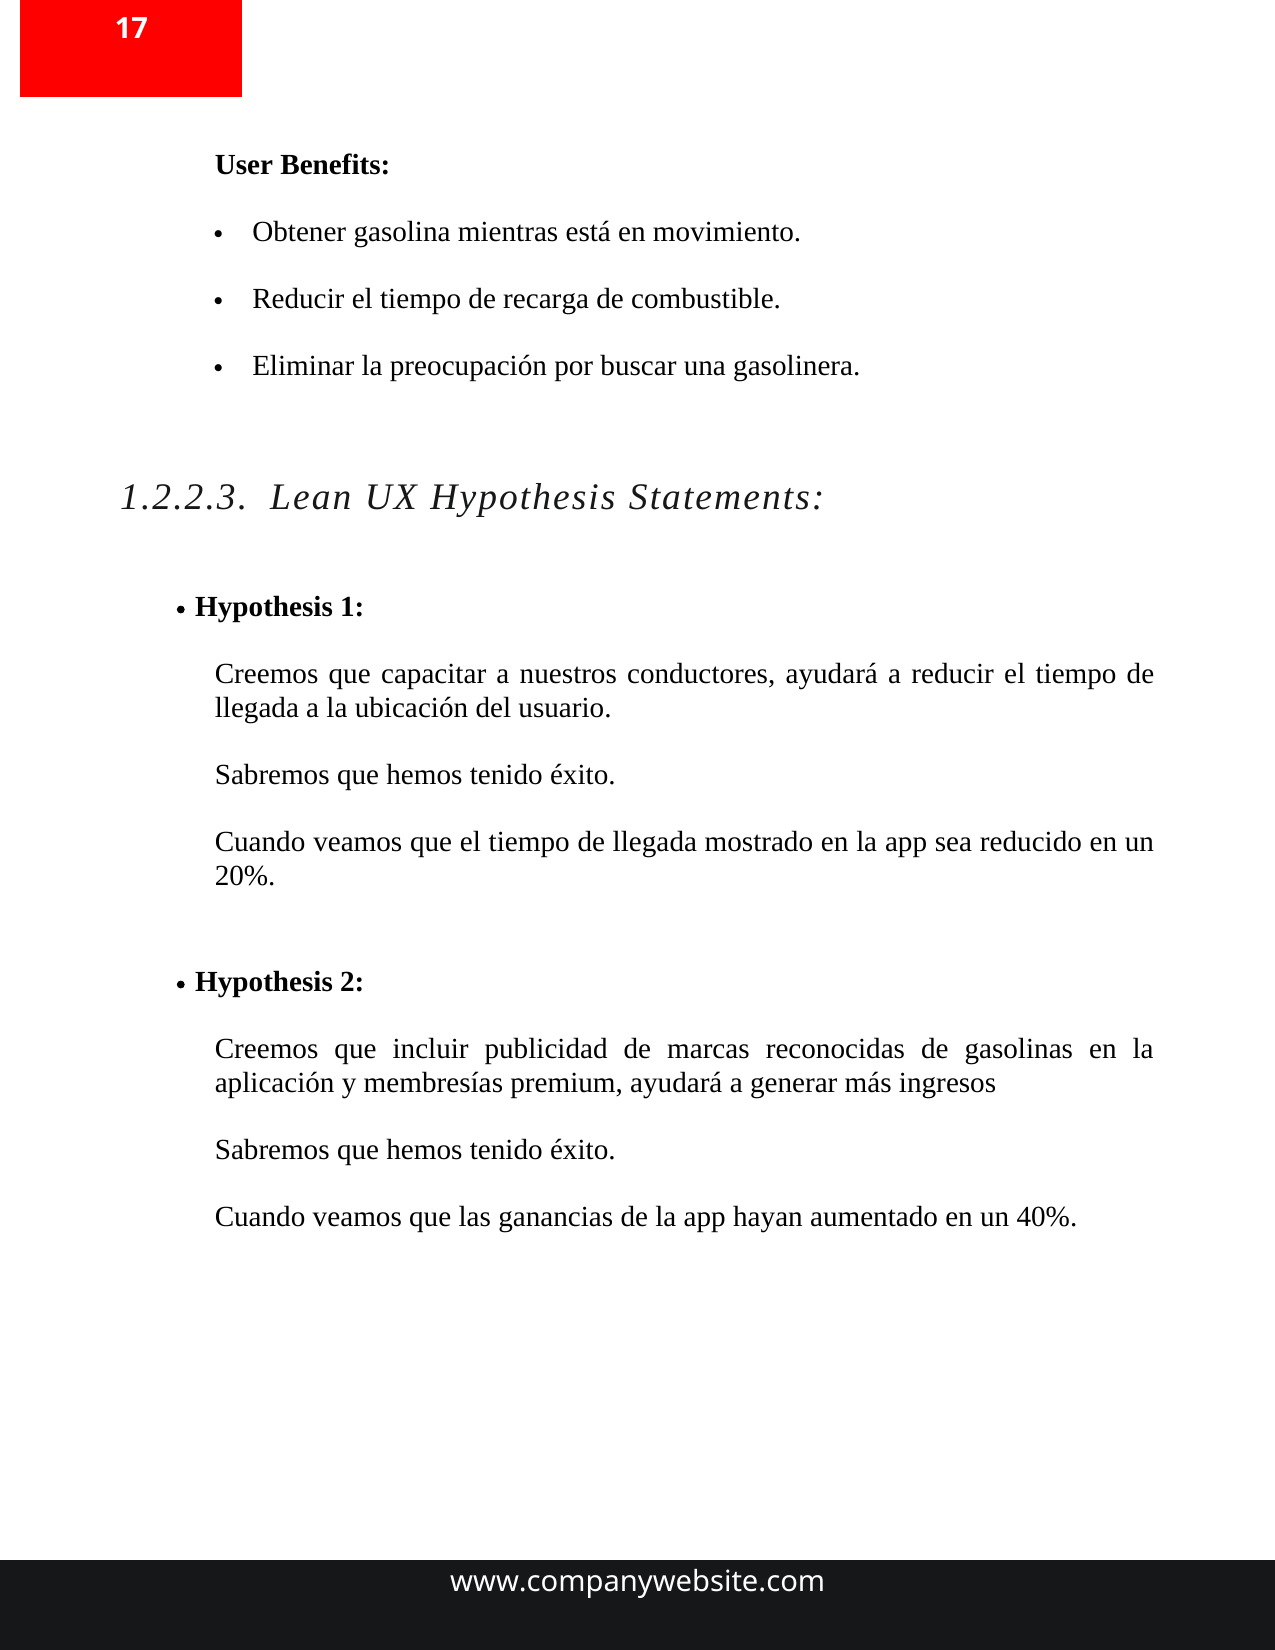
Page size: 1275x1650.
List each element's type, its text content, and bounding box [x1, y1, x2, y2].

list Reducir el tiempo de recarga de combustible. [214, 281, 1155, 315]
text Sabremos que hemos tenido éxito. [214, 757, 1155, 791]
list Hypothesis 2: [177, 964, 1155, 998]
list Hypothesis 1: [177, 589, 1155, 623]
list Eliminar la preocupación por buscar una gasolinera. [214, 348, 1155, 382]
list Obtener gasolina mientras está en movimiento. [214, 214, 1155, 248]
text Cuando veamos que las ganancias de la app hayan aumentado en un 40%. [214, 1199, 1155, 1233]
text User Benefits: [214, 147, 1155, 181]
text Sabremos que hemos tenido éxito. [214, 1132, 1155, 1166]
text Creemos que incluir publicidad de marcas reconocidas de gasolinas en la aplicación y membresías premium, ayudará a generar más ingresos [214, 1032, 1155, 1099]
text Cuando veamos que el tiempo de llegada mostrado en la app sea reducido en un 20%. [214, 824, 1155, 891]
text Creemos que capacitar a nuestros conductores, ayudará a reducir el tiempo de llegada a la ubicación del usuario. [214, 657, 1155, 724]
subtitle Lean UX Hypothesis Statements: [120, 474, 1155, 517]
